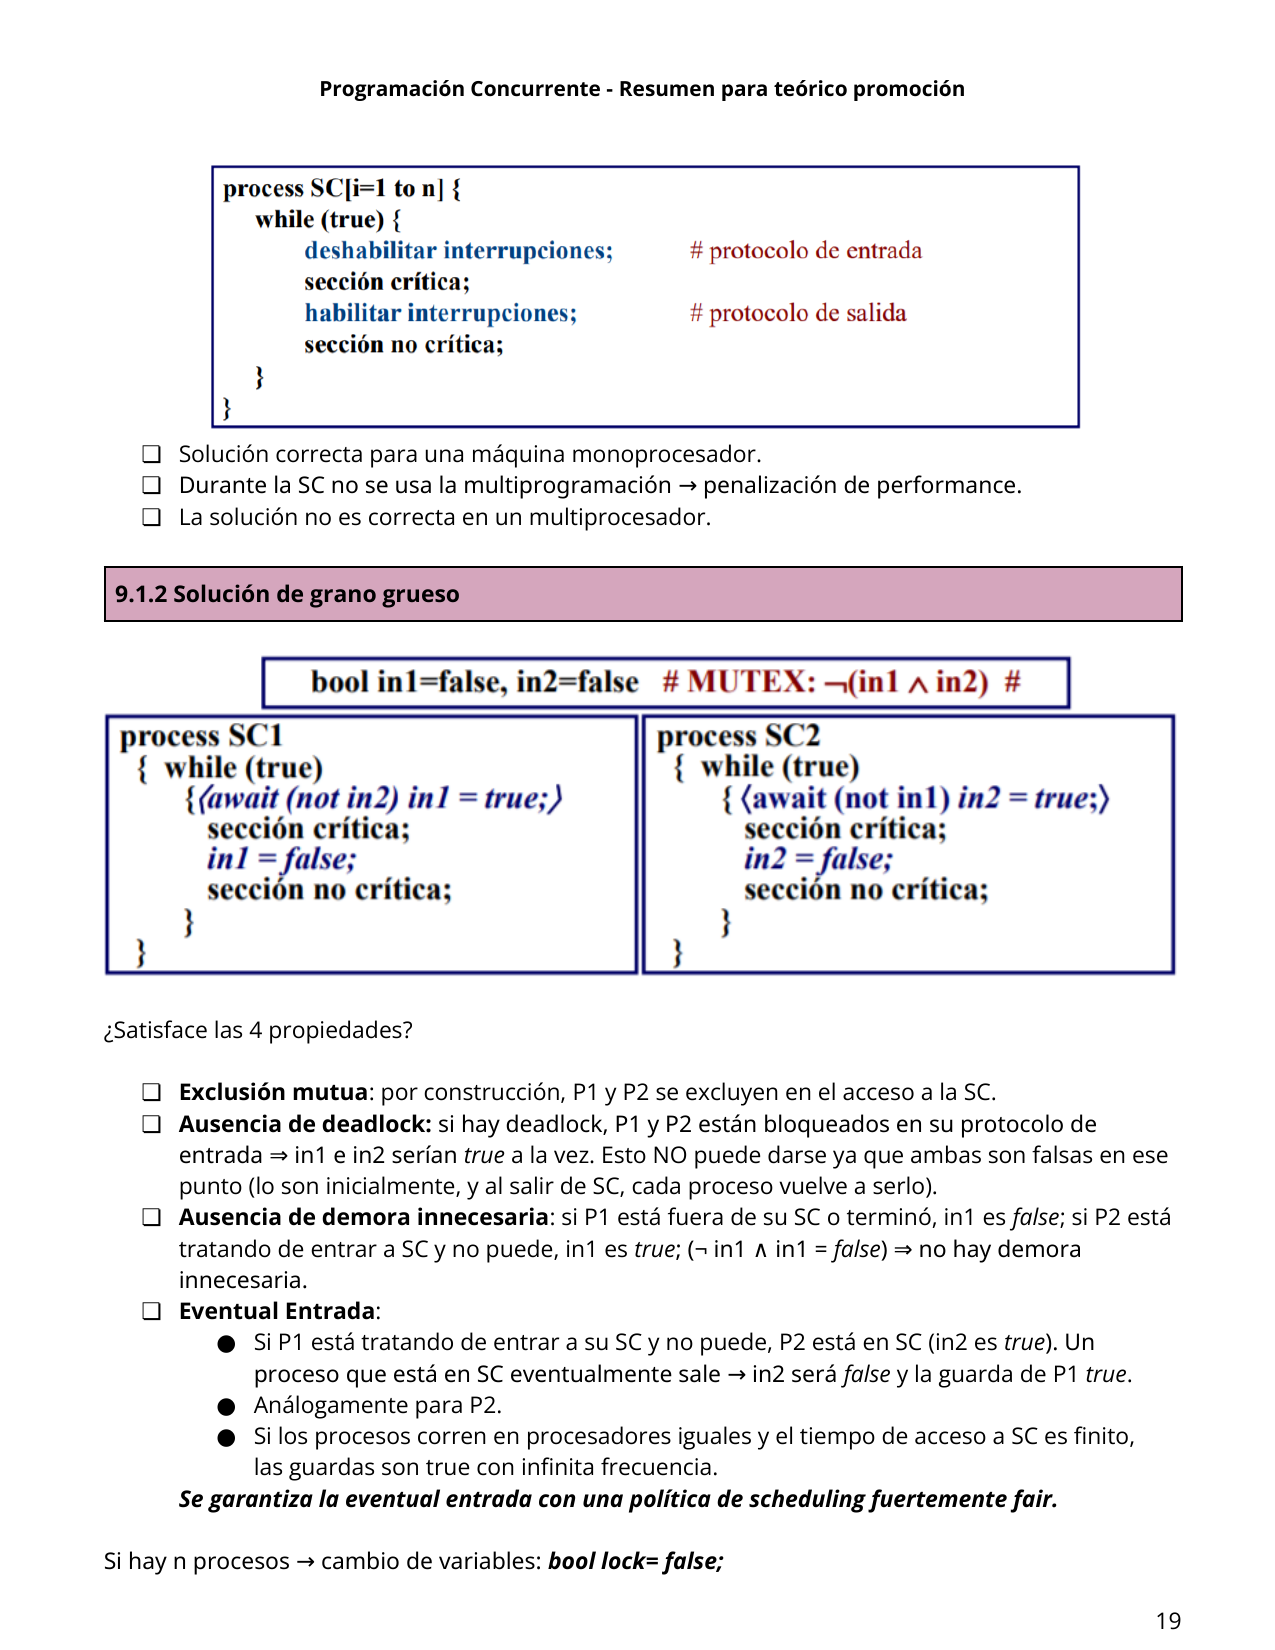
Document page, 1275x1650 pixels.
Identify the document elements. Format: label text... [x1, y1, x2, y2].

list La solución no es correcta en un multiprocesador. [141, 501, 1181, 532]
list Si los procesos corren en procesadores iguales y el tiempo de acceso a SC es finito, las guardas son true con infinita frecuencia. [216, 1420, 1181, 1482]
text Se garantiza la eventual entrada con una política de scheduling fuertemente fair. [103, 1482, 1181, 1514]
picture [200, 154, 1085, 438]
list Durante la SC no se usa la multiprogramación → penalización de performance. [141, 469, 1181, 501]
list Análogamente para P2. [216, 1389, 1181, 1420]
text Si hay n procesos → cambio de variables: bool lock= false; [103, 1545, 1181, 1576]
list Ausencia de deadlock: si hay deadlock, P1 y P2 están bloqueados en su protocolo de entrada ⇒ in1 e in2 serían true a la vez. Esto NO puede darse ya que ambas son falsas en ese punto (lo son inicialmente, y al salir de SC, cada proceso vuelve a serlo). [141, 1107, 1181, 1201]
list Eventual Entrada: [141, 1295, 1181, 1326]
table_header 9.1.2 Solución de grano grueso [106, 568, 1181, 620]
list Ausencia de demora innecesaria: si P1 está fuera de su SC o terminó, in1 es false; si P2 está tratando de entrar a SC y no puede, in1 es true; (¬ in1 ∧ in1 = false) ⇒ no hay demora innecesaria. [141, 1201, 1181, 1295]
list Solución correcta para una máquina monoprocesador. [141, 438, 1181, 469]
text ¿Satisface las 4 propiedades? [103, 1014, 1181, 1045]
picture [103, 653, 1182, 983]
list Si P1 está tratando de entrar a su SC y no puede, P2 está en SC (in2 es true). Un proceso que está en SC eventualmente sale → in2 será false y la guarda de P1 true. [216, 1326, 1181, 1389]
list Exclusión mutua: por construcción, P1 y P2 se excluyen en el acceso a la SC. [141, 1076, 1181, 1107]
